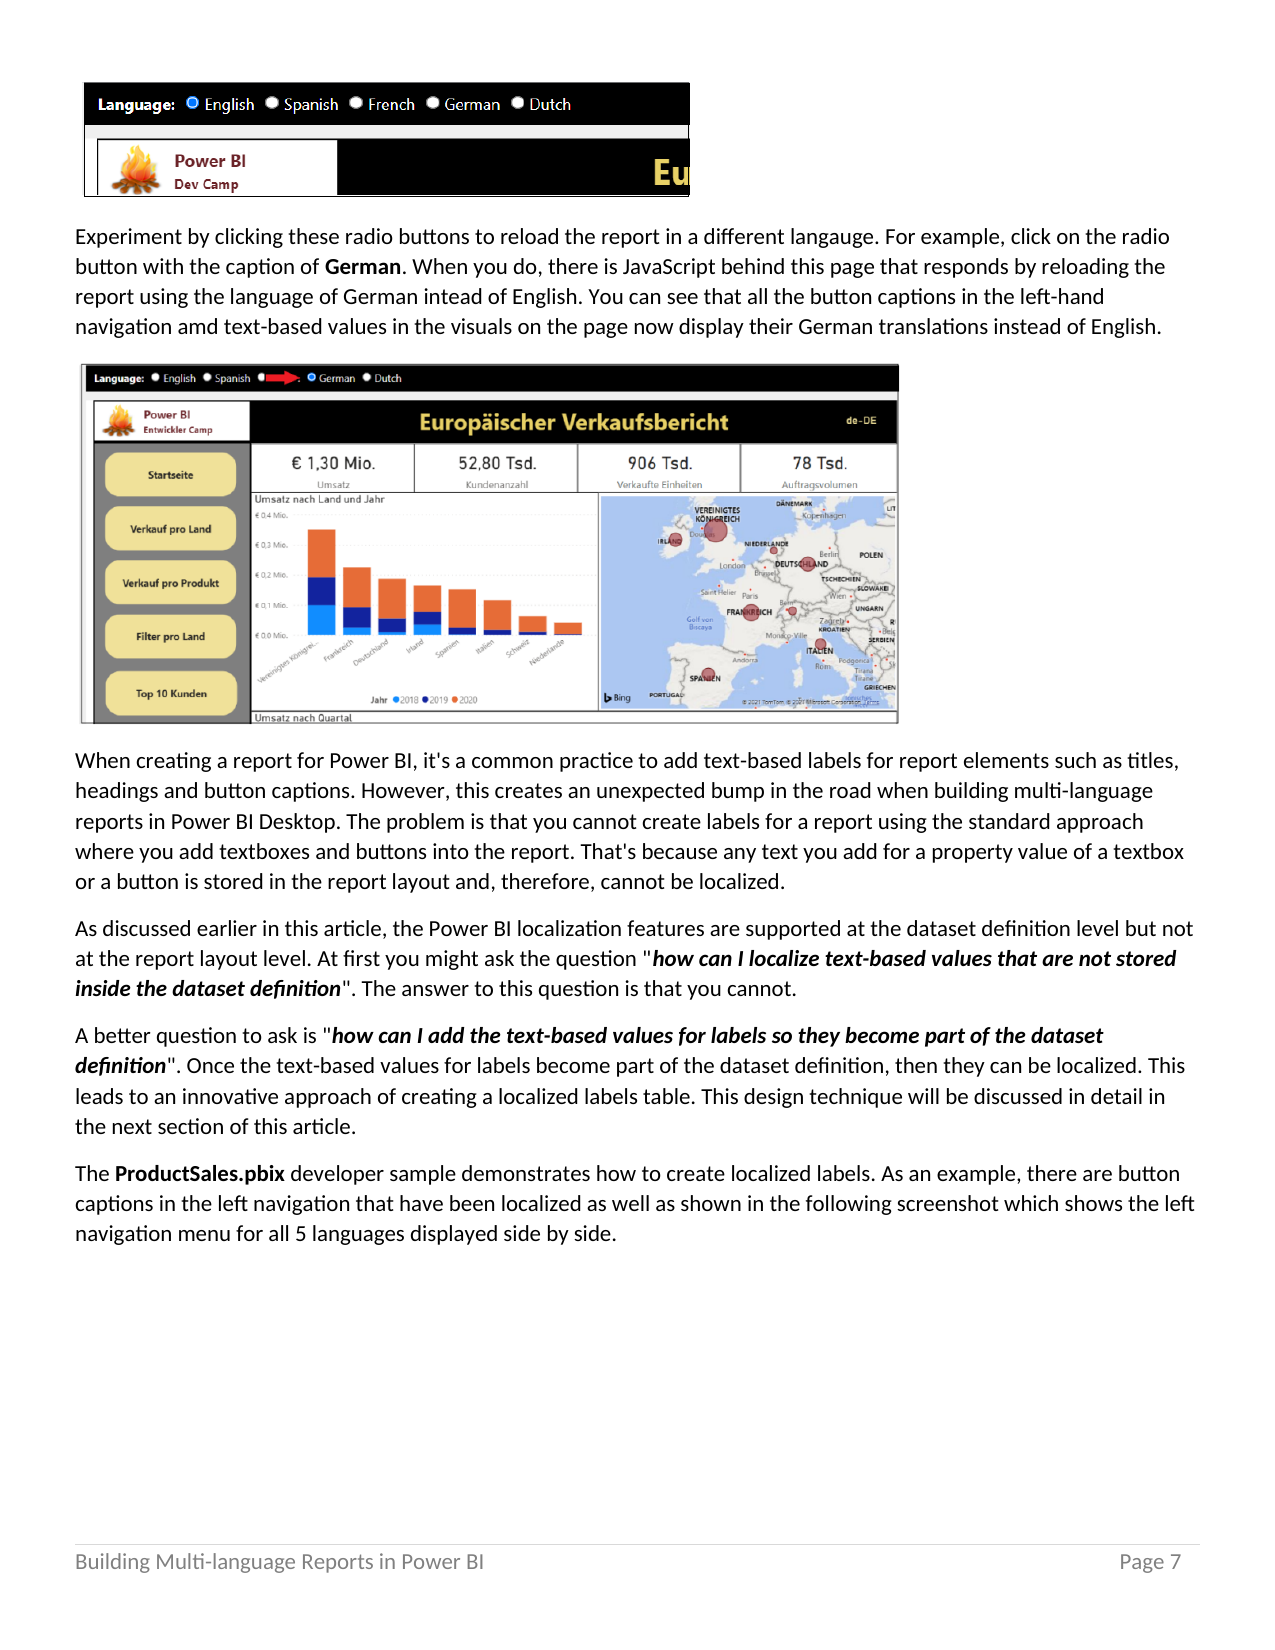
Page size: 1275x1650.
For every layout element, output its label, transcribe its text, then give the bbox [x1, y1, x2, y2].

text The ProductSales.pbix developer sample demonstrates how to create localized labels. As an example, there are button captions in the left navigation that have been localized as well as shown in the following screenshot which shows the left navigation menu for all 5 languages displayed side by side. [75, 1159, 1200, 1247]
text A better question to ask is "how can I add the text-based values for labels so they become part of the dataset definition". Once the text-based values for labels become part of the dataset definition, then they can be localized. This leads to an innovative approach of creating a localized labels table. This design technique will be discussed in detail in the next section of this article. [75, 1021, 1200, 1140]
picture [75, 75, 698, 203]
picture [75, 359, 903, 728]
text Experiment by clicking these radio buttons to reload the report in a different langauge. For example, click on the radio button with the caption of German. When you do, there is JavaScript behind this page that responds by reloading the report using the language of German intead of English. You can see that all the button captions in the left-hand navigation amd text-based values in the visuals on the page now display their German translations instead of English. [75, 222, 1200, 341]
text When creating a report for Power BI, it's a common practice to add text-based labels for report elements such as titles, headings and button captions. However, this creates an unexpected bump in the road when building multi-language reports in Power BI Desktop. The problem is that you cannot create labels for a report using the standard approach where you add textboxes and buttons into the report. That's because any text you add for a property value of a textbox or a button is stored in the report layout and, therefore, cannot be localized. [75, 746, 1200, 895]
text As discussed earlier in this article, the Power BI localization features are supported at the dataset definition level but not at the report layout level. At first you might ask the question "how can I localize text-based values that are not stored inside the dataset definition". The answer to this question is that you cannot. [75, 914, 1200, 1002]
